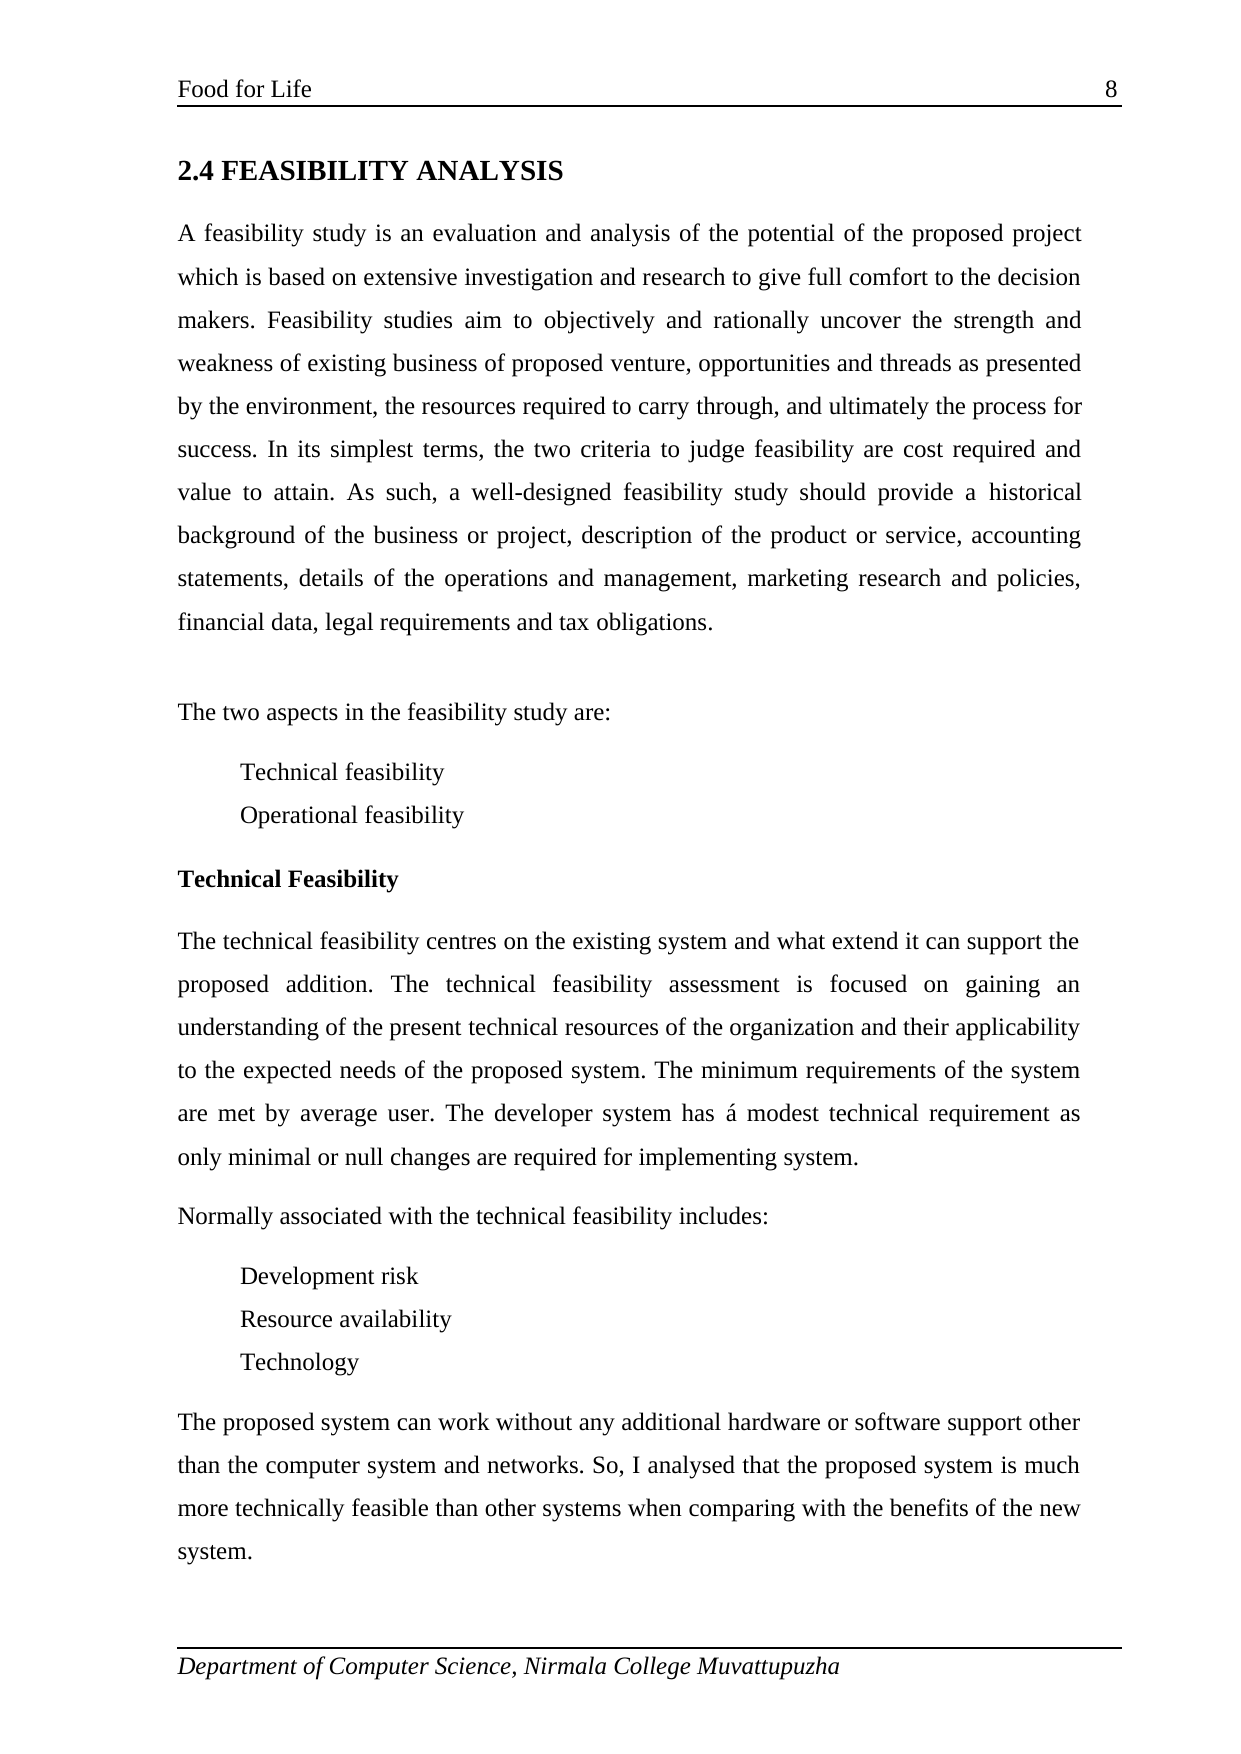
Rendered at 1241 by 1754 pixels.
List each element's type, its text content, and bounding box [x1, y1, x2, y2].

list Operational feasibility [217, 800, 1122, 828]
text The technical feasibility centres on the existing system and what extend it can support the proposed addition. The technical feasibility assessment is focused on gaining an understanding of the present technical resources of the organization and their applicability to the expected needs of the proposed system. The minimum requirements of the system are met by average user. The developer system has á modest technical requirement as only minimal or null changes are required for implementing system. [177, 926, 1081, 1170]
list Technical feasibility [217, 757, 1122, 785]
text The two aspects in the feasibility study are: [177, 697, 1122, 725]
subtitle Technical Feasibility [177, 864, 1122, 893]
list Development risk [217, 1261, 1122, 1290]
text The proposed system can work without any additional hardware or software support other than the computer system and networks. So, I analysed that the proposed system is much more technically feasible than other systems when comparing with the benefits of the new system. [177, 1407, 1081, 1565]
subtitle 2.4 FEASIBILITY ANALYSIS [177, 153, 1122, 187]
text Normally associated with the technical feasibility includes: [177, 1201, 1122, 1230]
list Resource availability [217, 1304, 1122, 1333]
list Technology [217, 1347, 1122, 1376]
text A feasibility study is an evaluation and analysis of the potential of the proposed project which is based on extensive investigation and research to give full comfort to the decision makers. Feasibility studies aim to objectively and rationally uncover the strength and weakness of existing business of proposed venture, opportunities and threads as presented by the environment, the resources required to carry through, and ultimately the process for success. In its simplest terms, the two criteria to judge feasibility are cost required and value to attain. As such, a well-designed feasibility study should provide a historical background of the business or project, description of the product or service, accounting statements, details of the operations and management, marketing research and policies, financial data, legal requirements and tax obligations. [177, 218, 1082, 635]
